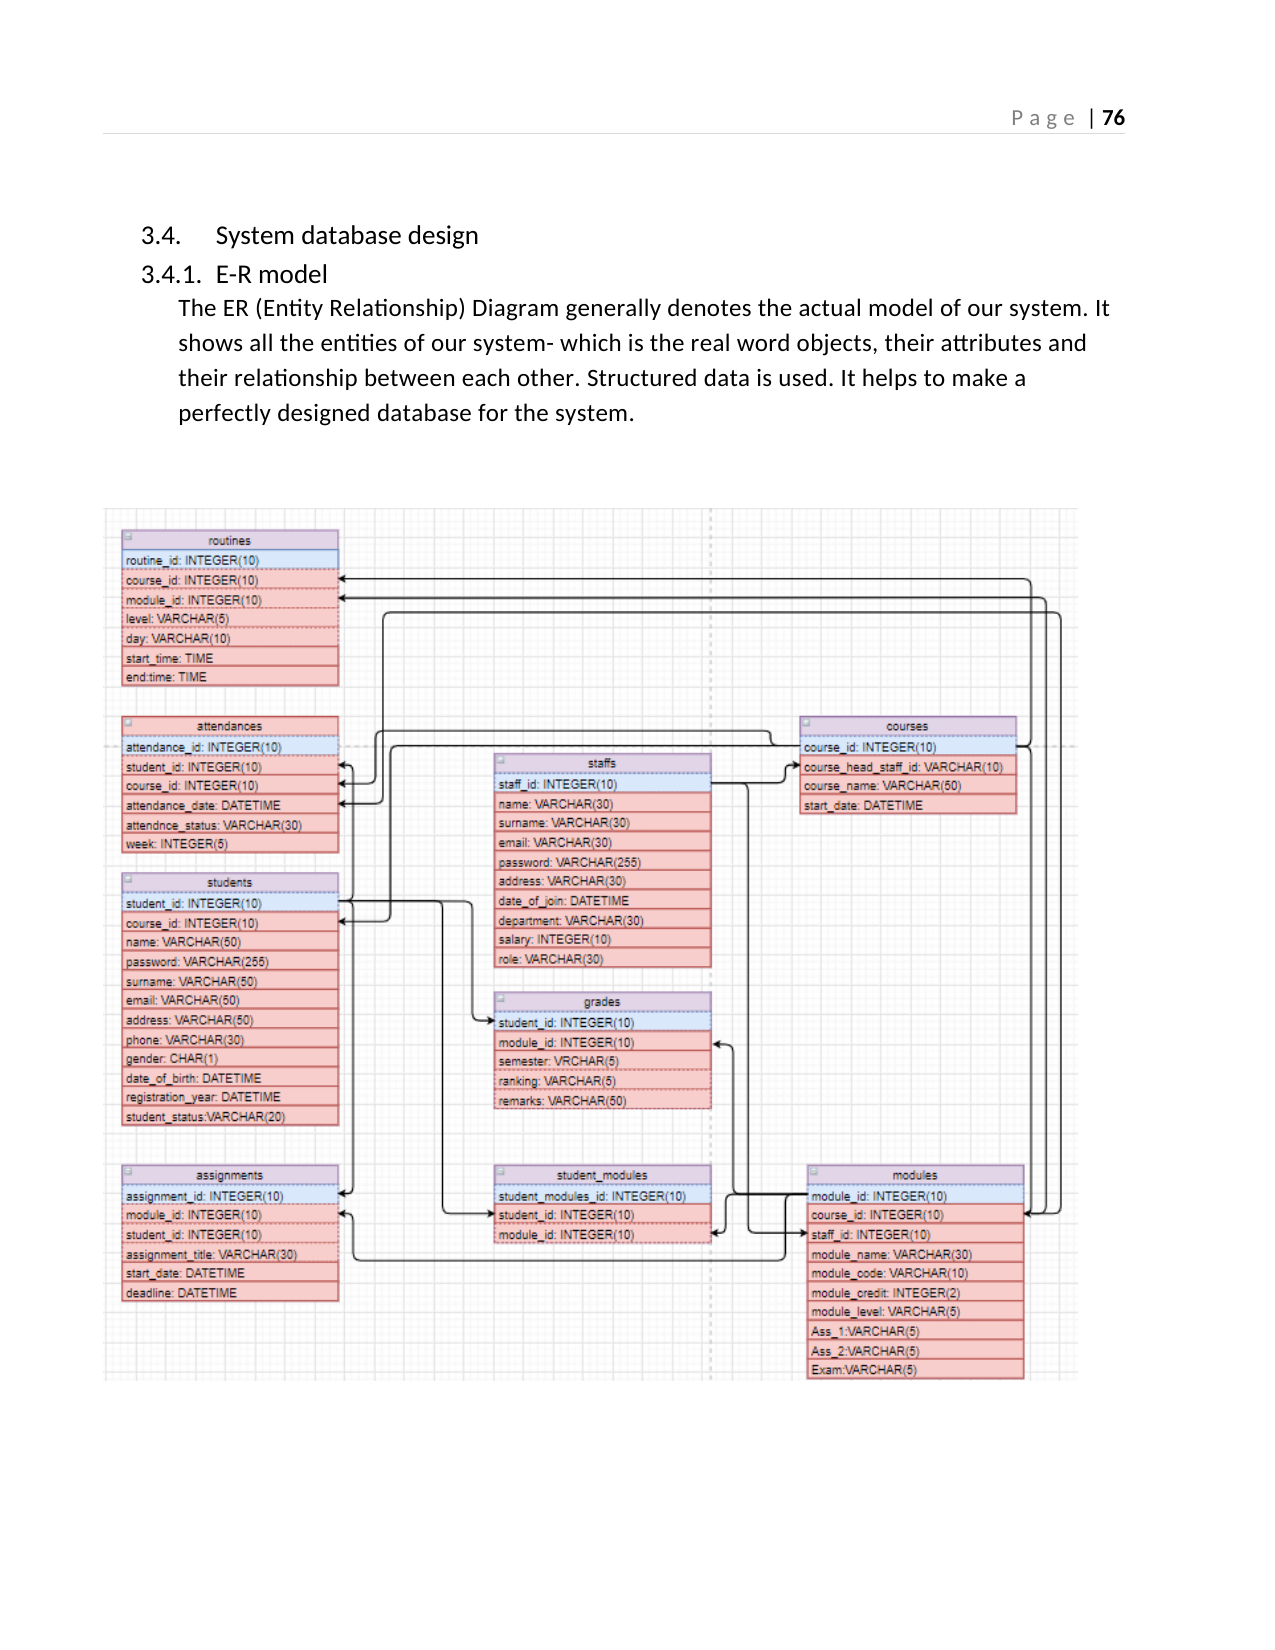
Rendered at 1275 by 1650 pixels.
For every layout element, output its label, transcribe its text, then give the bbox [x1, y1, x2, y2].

text The ER (Entity Relationship) Diagram generally denotes the actual model of our system. It shows all the entities of our system- which is the real word objects, their attributes and their relationship between each other. Structured data is used. It helps to make a perfectly designed database for the system. [178, 292, 1125, 428]
picture [103, 508, 1079, 1381]
subtitle E-R model [141, 257, 1125, 290]
subtitle System database design [141, 218, 1125, 251]
